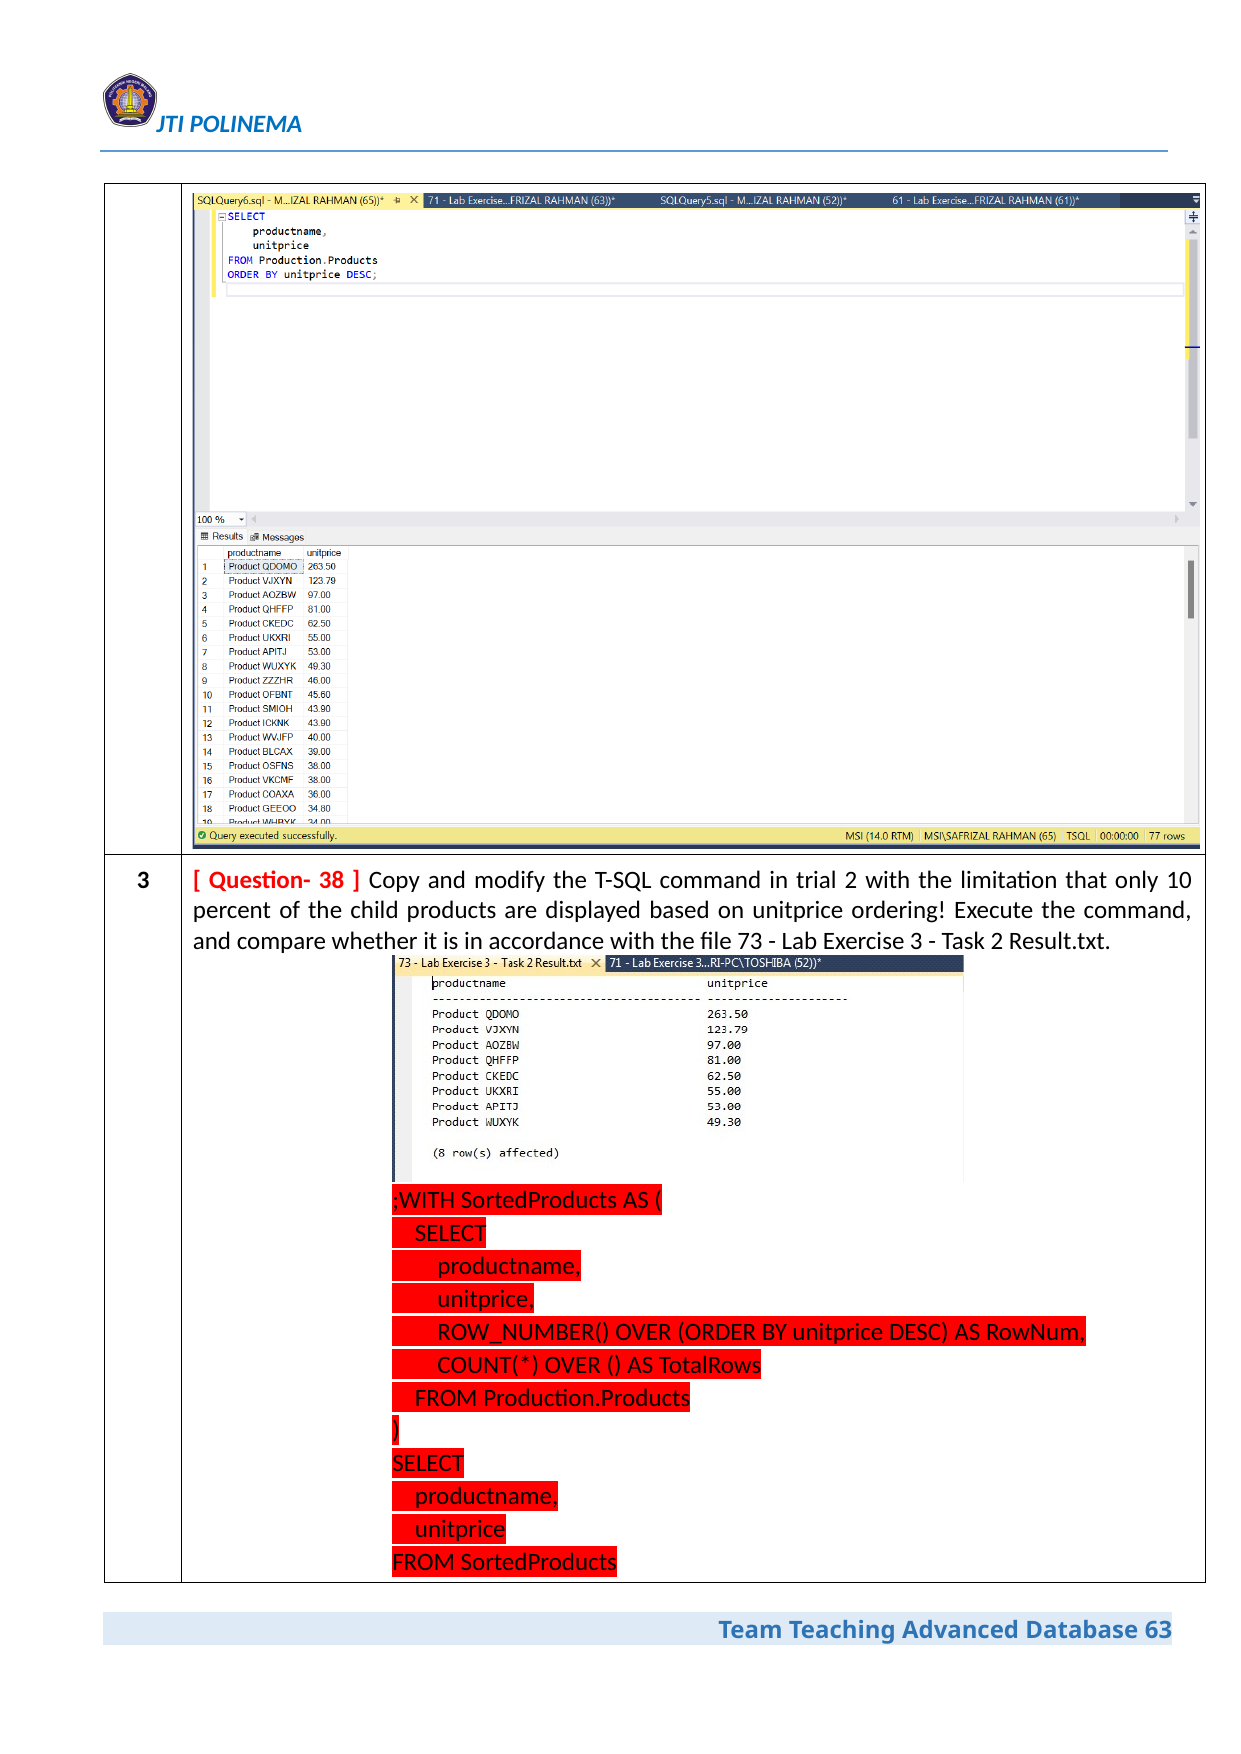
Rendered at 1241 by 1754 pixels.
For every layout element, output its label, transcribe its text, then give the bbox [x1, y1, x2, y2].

table_cell 2 [105, 184, 181, 854]
table_cell 3 [105, 855, 181, 1582]
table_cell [182, 855, 1205, 1582]
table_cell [182, 184, 1205, 854]
picture [192, 193, 1200, 849]
picture [103, 73, 157, 127]
picture [392, 955, 964, 1182]
